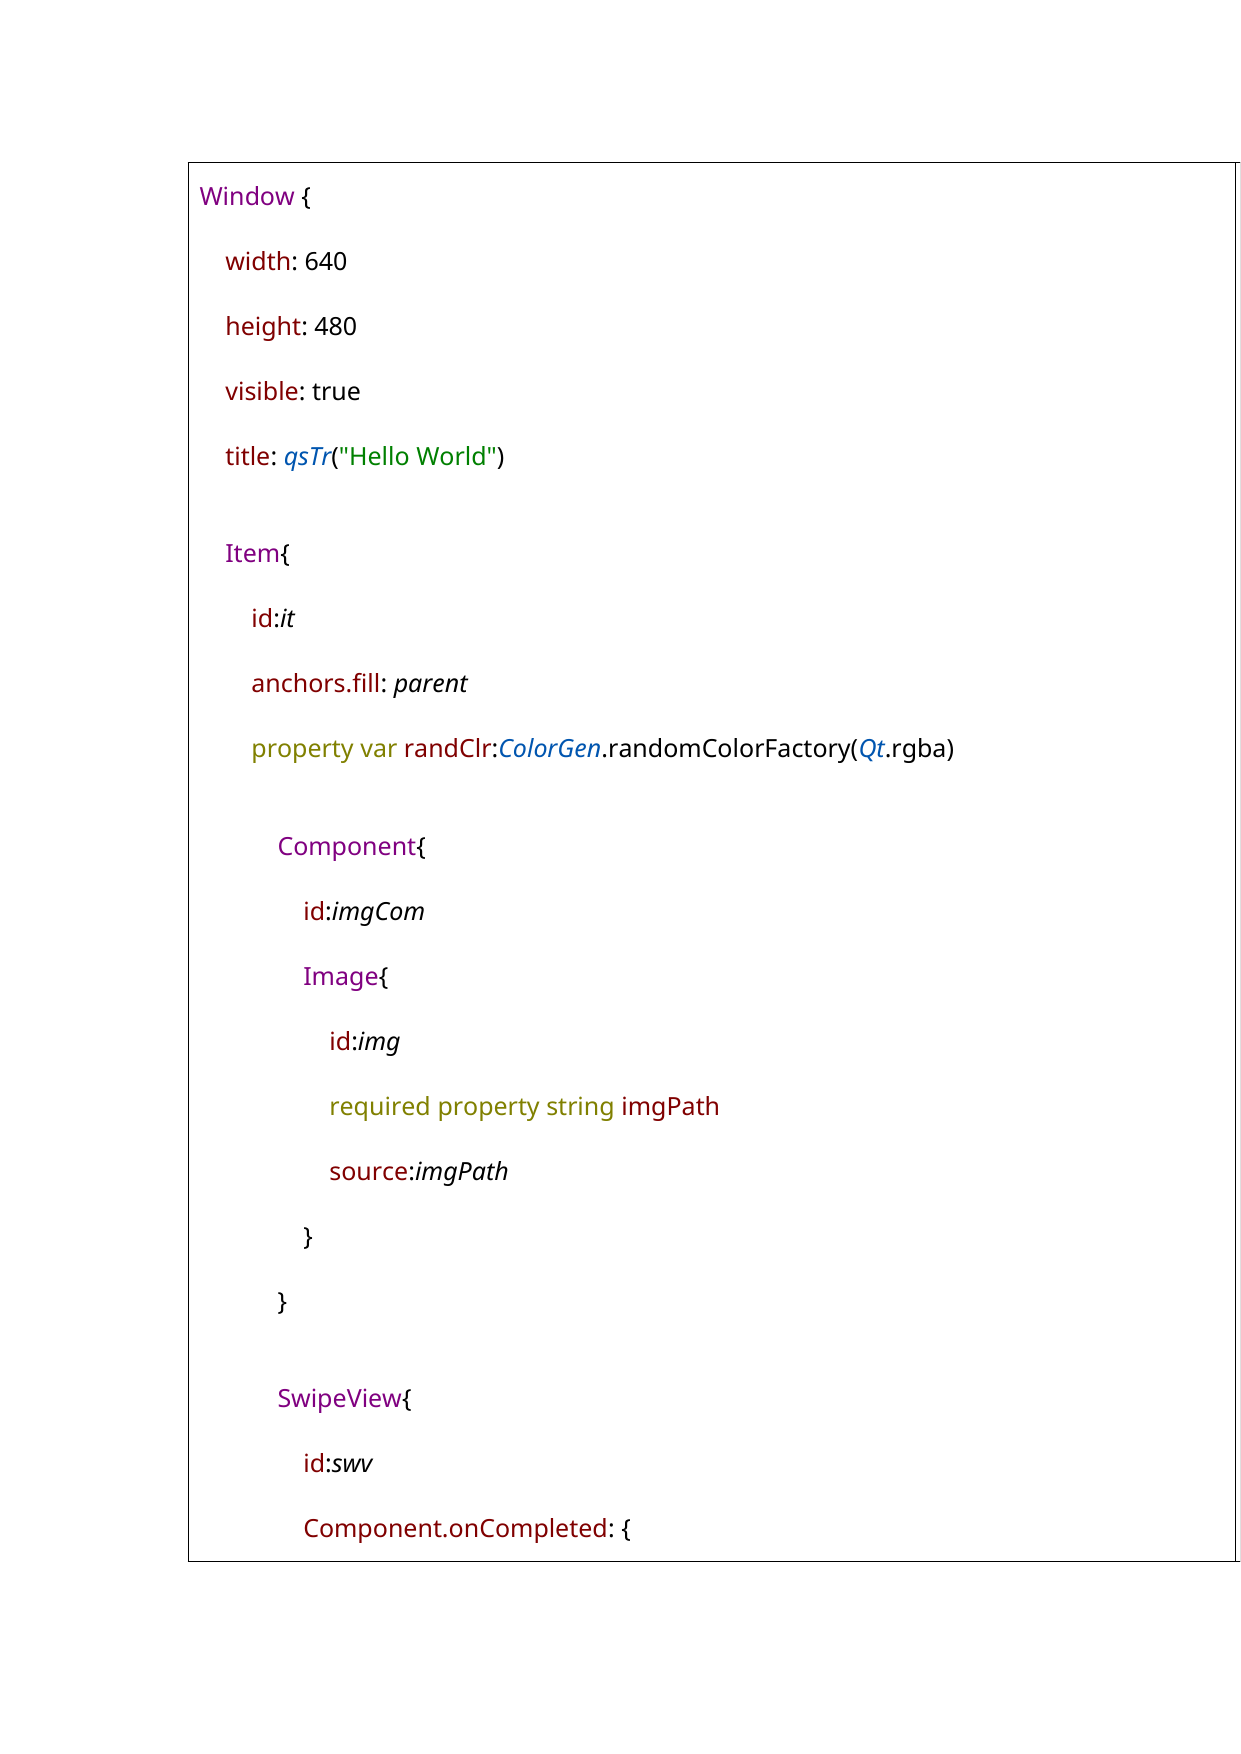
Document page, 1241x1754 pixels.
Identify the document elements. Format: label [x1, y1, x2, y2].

table_header [189, 163, 1235, 1561]
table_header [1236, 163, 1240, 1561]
